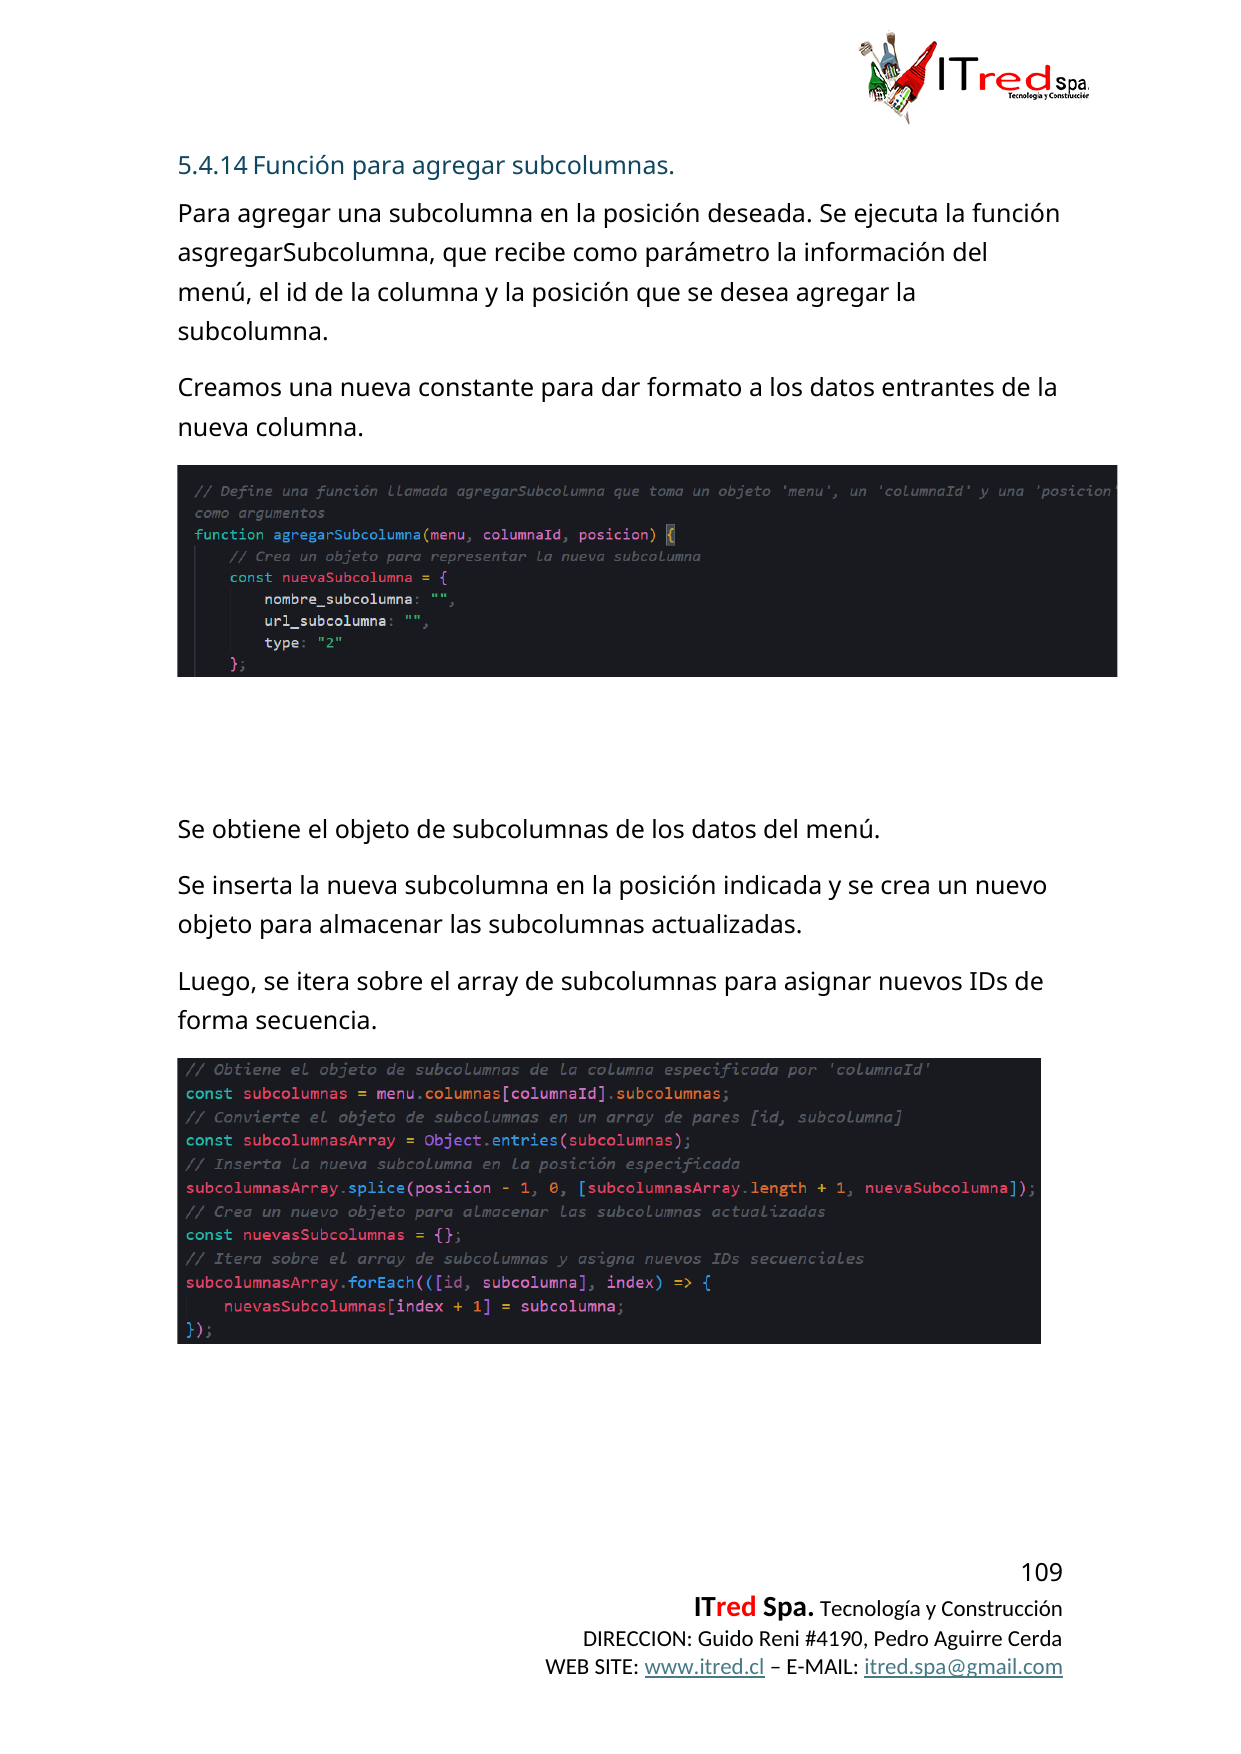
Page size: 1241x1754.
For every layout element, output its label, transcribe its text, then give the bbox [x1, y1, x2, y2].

text Luego, se itera sobre el array de subcolumnas para asignar nuevos IDs de forma secuencia. [177, 963, 1063, 1037]
picture [177, 1058, 1041, 1344]
text Creamos una nueva constante para dar formato a los datos entrantes de la nueva columna. [177, 370, 1063, 443]
text Se inserta la nueva subcolumna en la posición indicada y se crea un nuevo objeto para almacenar las subcolumnas actualizadas. [177, 867, 1063, 941]
text Se obtiene el objeto de subcolumnas de los datos del menú. [177, 811, 1063, 845]
picture [177, 465, 1118, 677]
picture [857, 30, 1089, 124]
text Para agregar una subcolumna en la posición deseada. Se ejecuta la función asgregarSubcolumna, que recibe como parámetro la información del menú, el id de la columna y la posición que se desea agregar la subcolumna. [177, 195, 1063, 348]
subtitle Función para agregar subcolumnas. [177, 148, 1063, 182]
